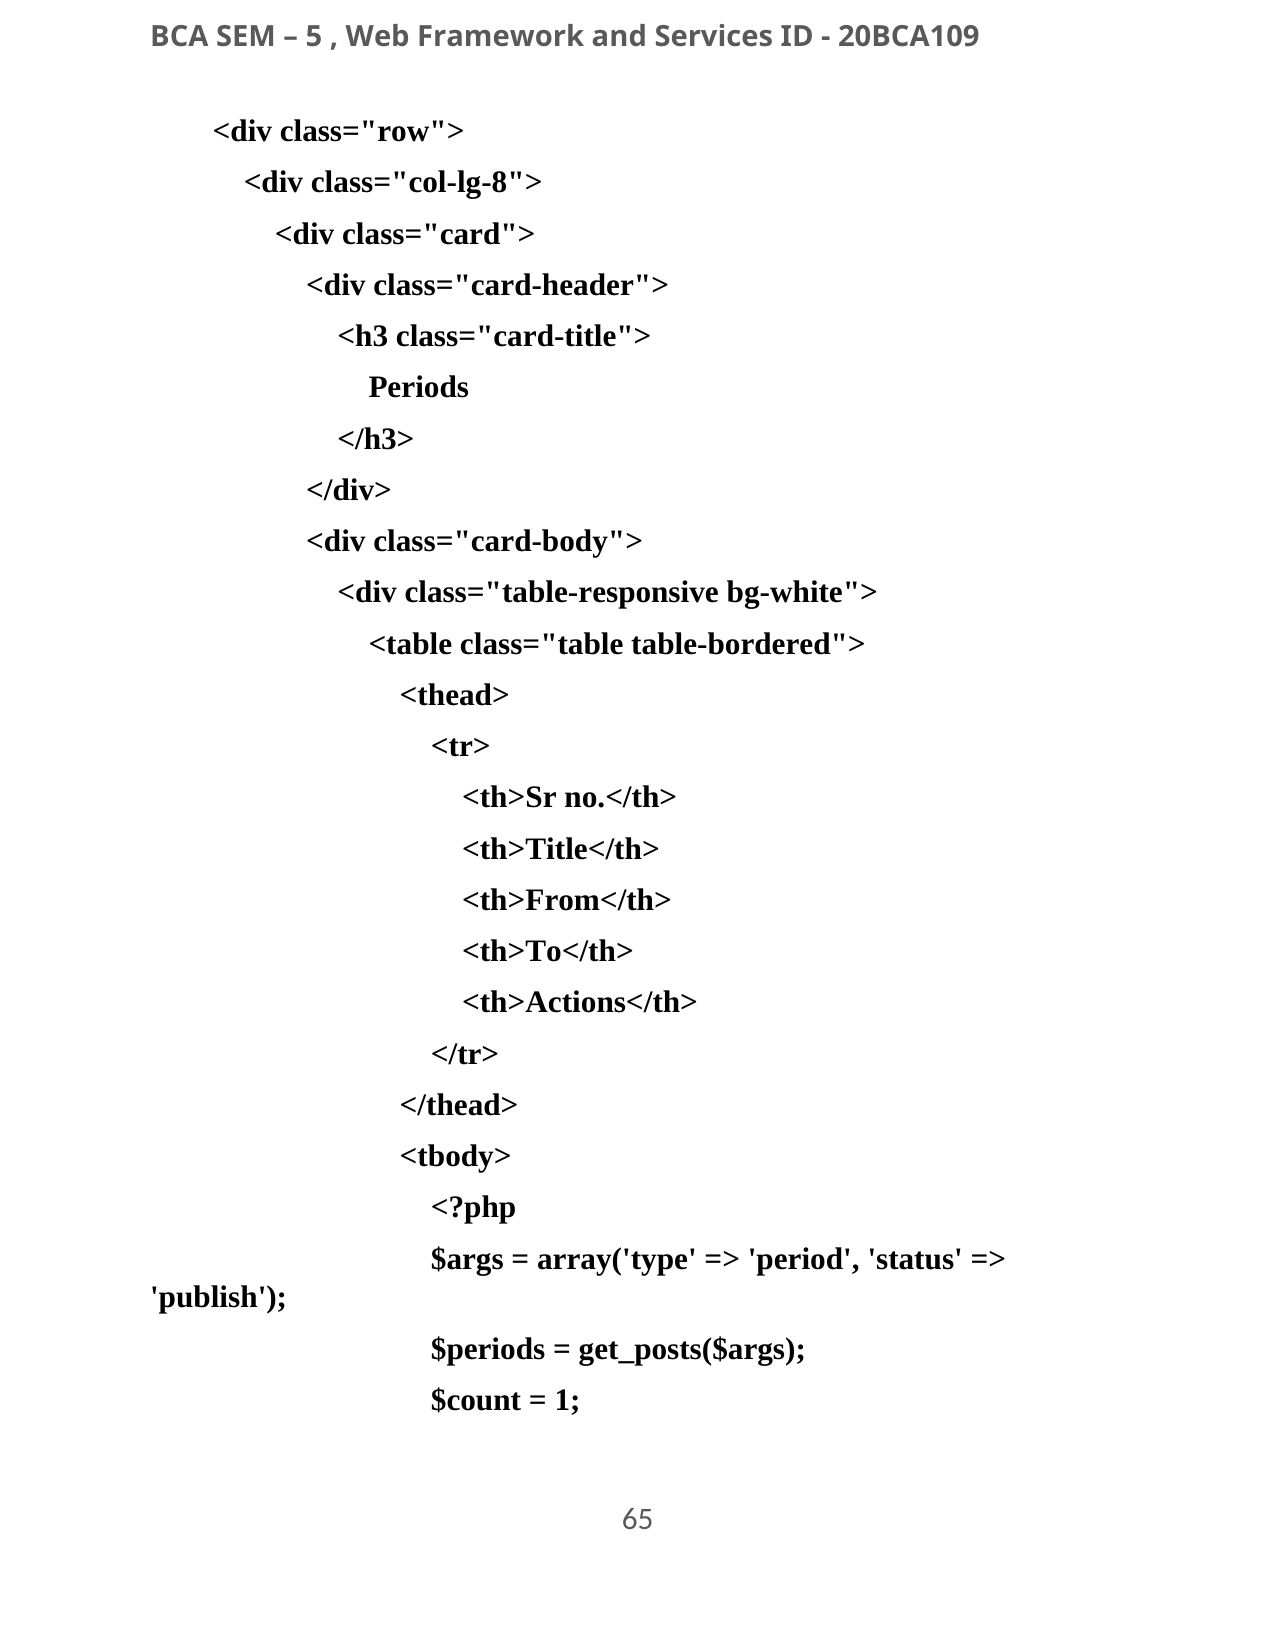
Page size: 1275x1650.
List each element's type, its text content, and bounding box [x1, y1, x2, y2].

text <div class="card-header"> [150, 266, 1125, 302]
text </tr> [150, 1035, 1125, 1071]
text </div> [150, 471, 1125, 507]
text <div class="card"> [150, 215, 1125, 251]
text $count = 1; [150, 1381, 1125, 1417]
text <th>Actions</th> [150, 984, 1125, 1020]
text <th>To</th> [150, 932, 1125, 968]
text <th>Title</th> [150, 830, 1125, 866]
text <tr> [150, 727, 1125, 763]
text </thead> [150, 1086, 1125, 1122]
text <table class="table table-bordered"> [150, 625, 1125, 661]
text $periods = get_posts($args); [150, 1330, 1125, 1366]
text <th>Sr no.</th> [150, 779, 1125, 815]
text Periods [150, 369, 1125, 405]
text <th>From</th> [150, 881, 1125, 917]
text <h3 class="card-title"> [150, 317, 1125, 353]
text </h3> [150, 420, 1125, 456]
text <?php [150, 1189, 1125, 1225]
text <thead> [150, 676, 1125, 712]
text <div class="table-responsive bg-white"> [150, 574, 1125, 610]
text $args = array('type' => 'period', 'status' => 'publish'); [150, 1240, 1125, 1315]
text <div class="row"> [150, 112, 1125, 148]
text <div class="col-lg-8"> [150, 164, 1125, 200]
text <tbody> [150, 1137, 1125, 1173]
text <div class="card-body"> [150, 522, 1125, 558]
